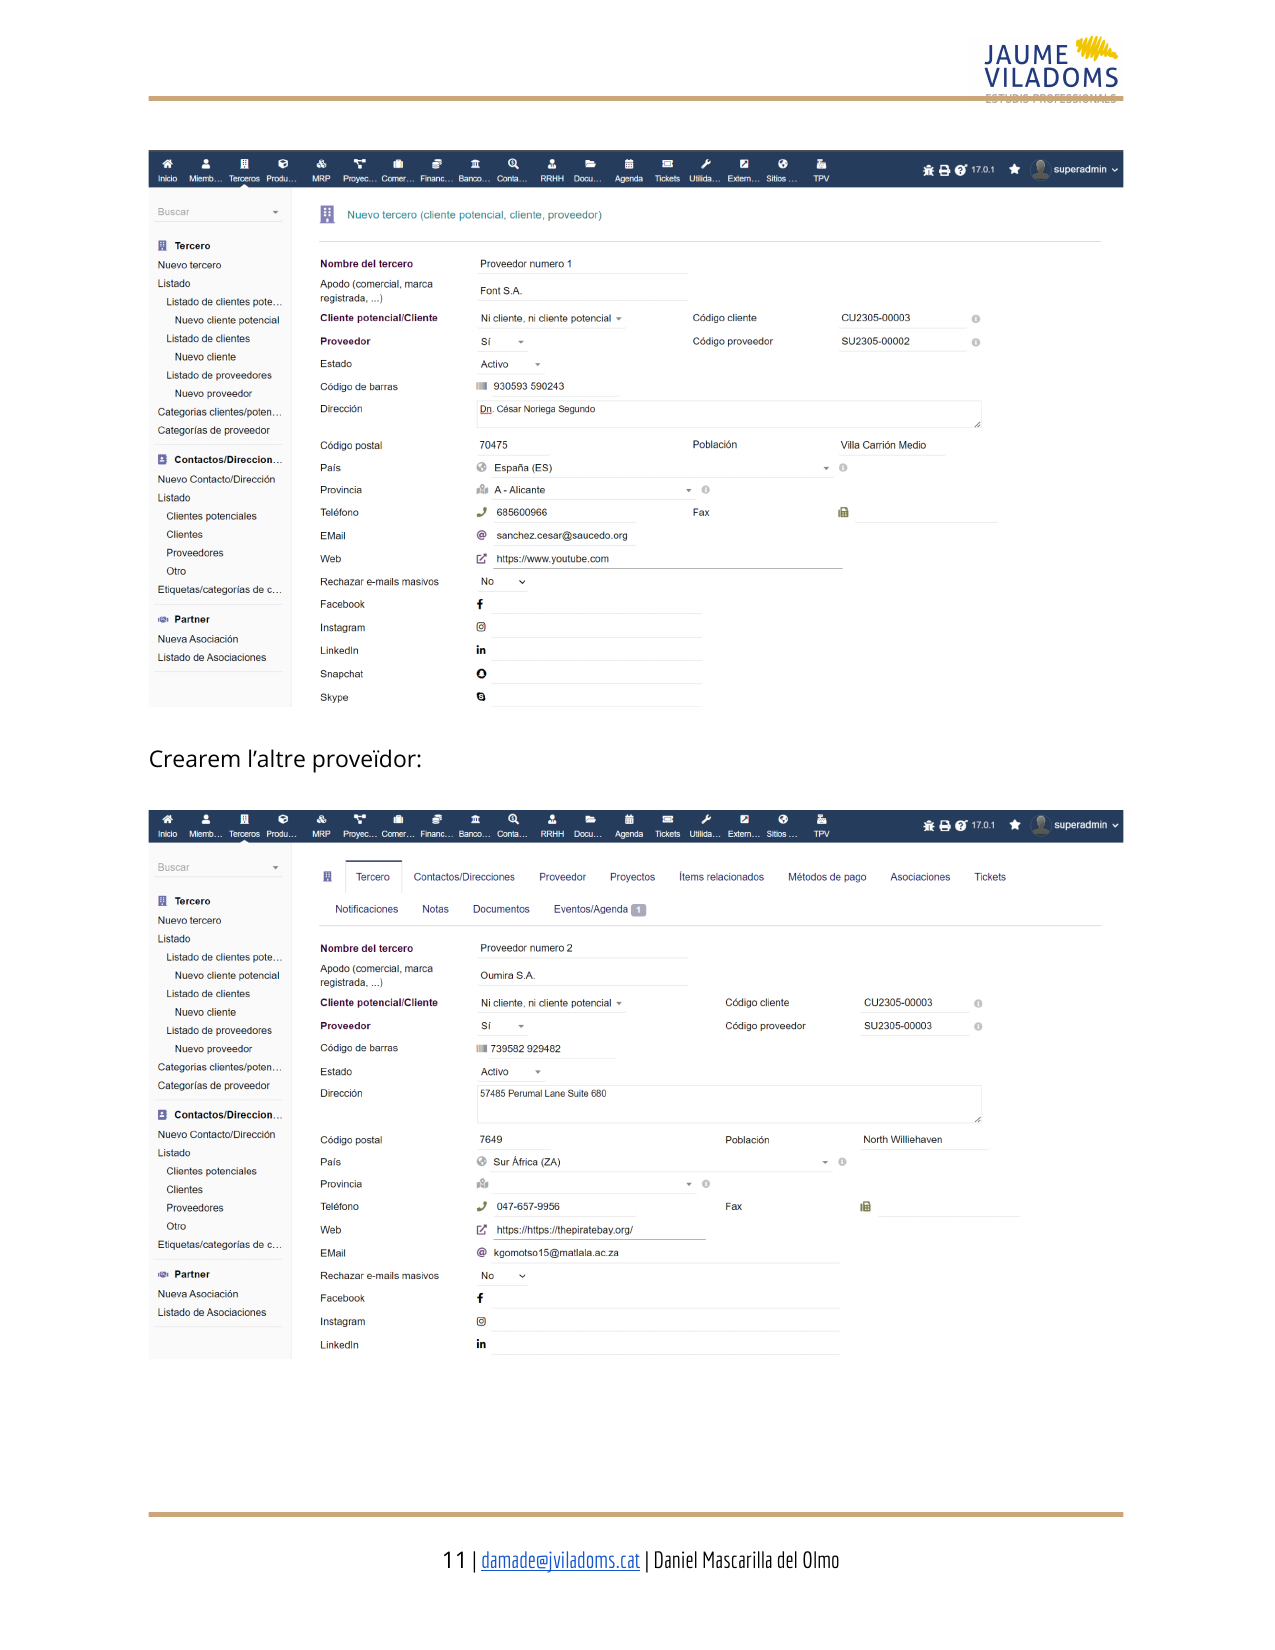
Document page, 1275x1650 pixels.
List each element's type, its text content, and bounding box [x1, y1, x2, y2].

text Crearem l’altre proveïdor: [148, 743, 1125, 774]
picture [148, 1512, 1124, 1517]
picture [148, 36, 1125, 107]
picture [148, 150, 1124, 707]
picture [148, 810, 1124, 1359]
